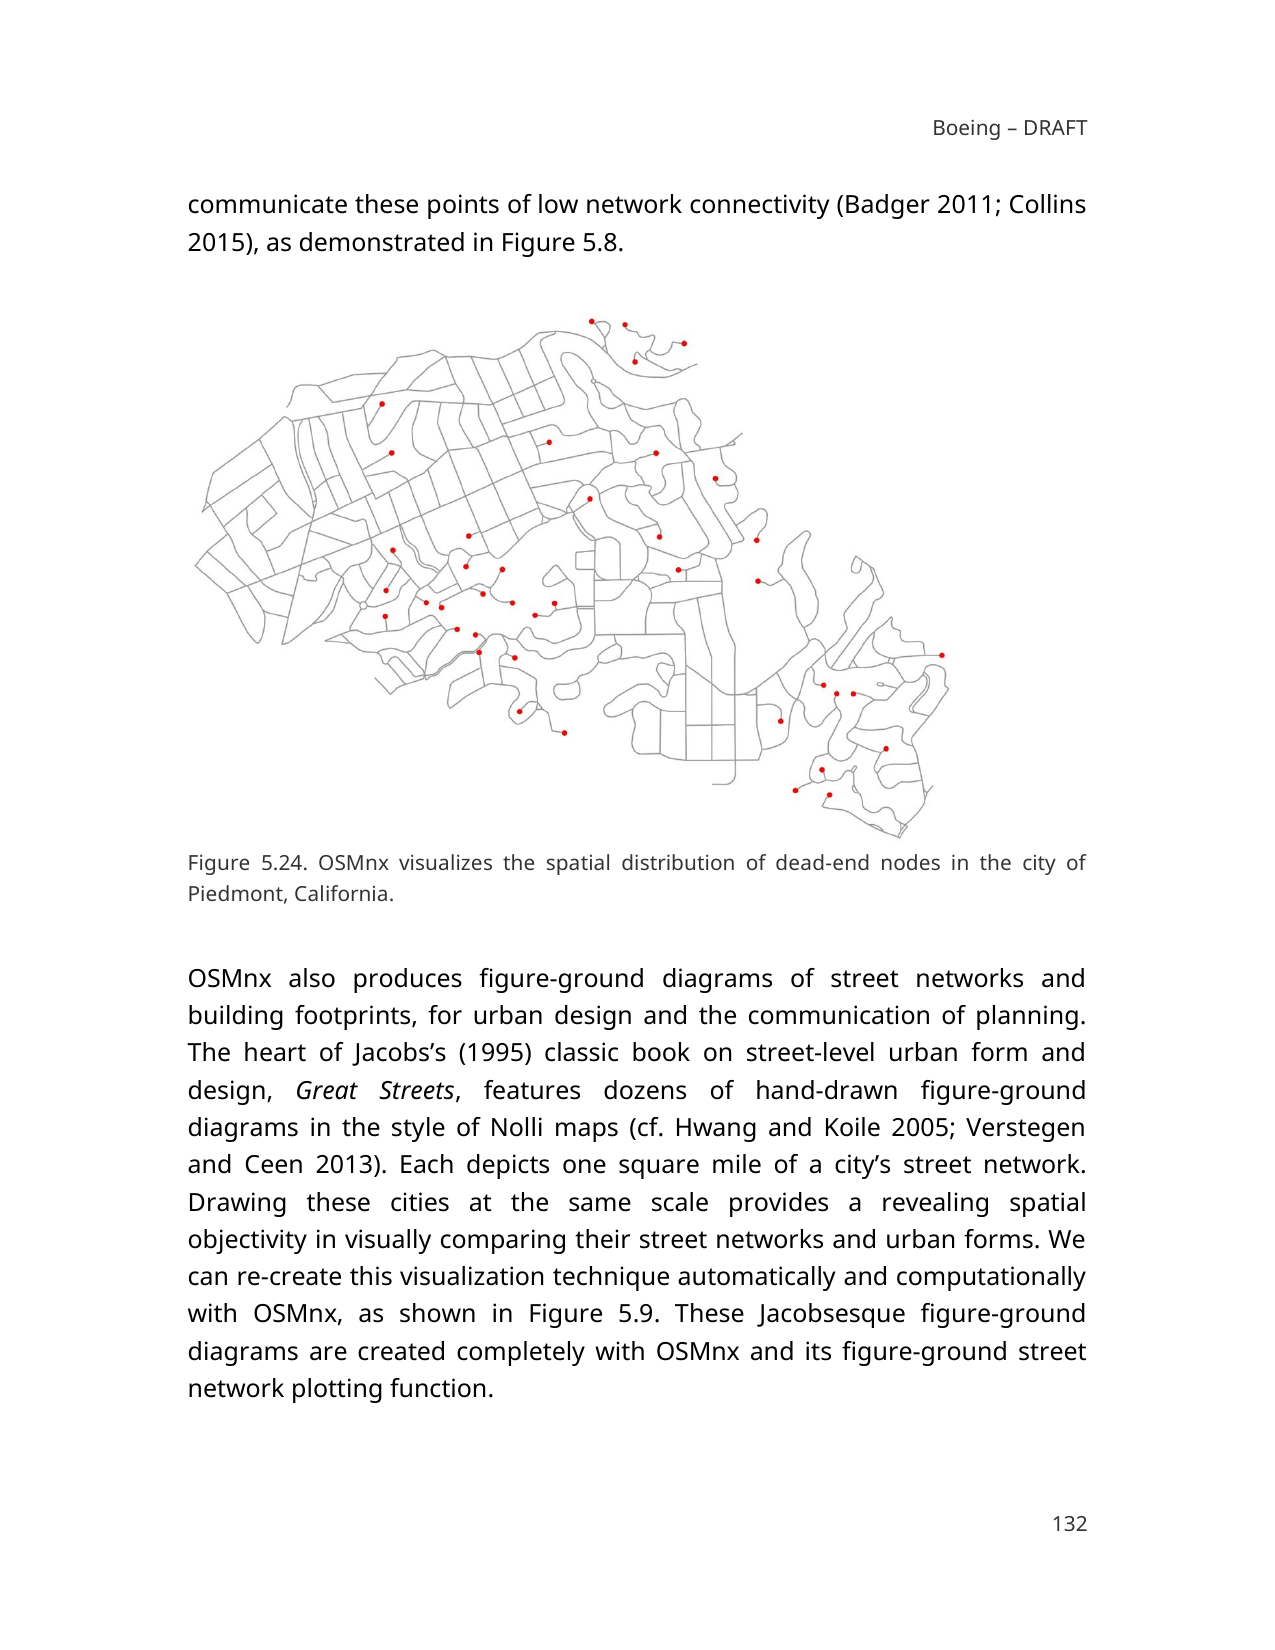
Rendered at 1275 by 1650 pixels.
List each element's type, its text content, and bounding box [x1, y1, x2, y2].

text OSMnx also produces figure-ground diagrams of street networks and building footprints, for urban design and the communication of planning. The heart of Jacobs’s (1995) classic book on street-level urban form and design, Great Streets, features dozens of hand-drawn figure-ground diagrams in the style of Nolli maps (cf. Hwang and Koile 2005; Verstegen and Ceen 2013). Each depicts one square mile of a city’s street network. Drawing these cities at the same scale provides a revealing spatial objectivity in visually comparing their street networks and urban forms. We can re-create this visualization technique automatically and computationally with OSMnx, as shown in Figure 5.9. These Jacobsesque figure-ground diagrams are created completely with OSMnx and its figure-ground street network plotting function. [187, 961, 1087, 1405]
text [187, 187, 1087, 259]
picture [187, 312, 963, 848]
